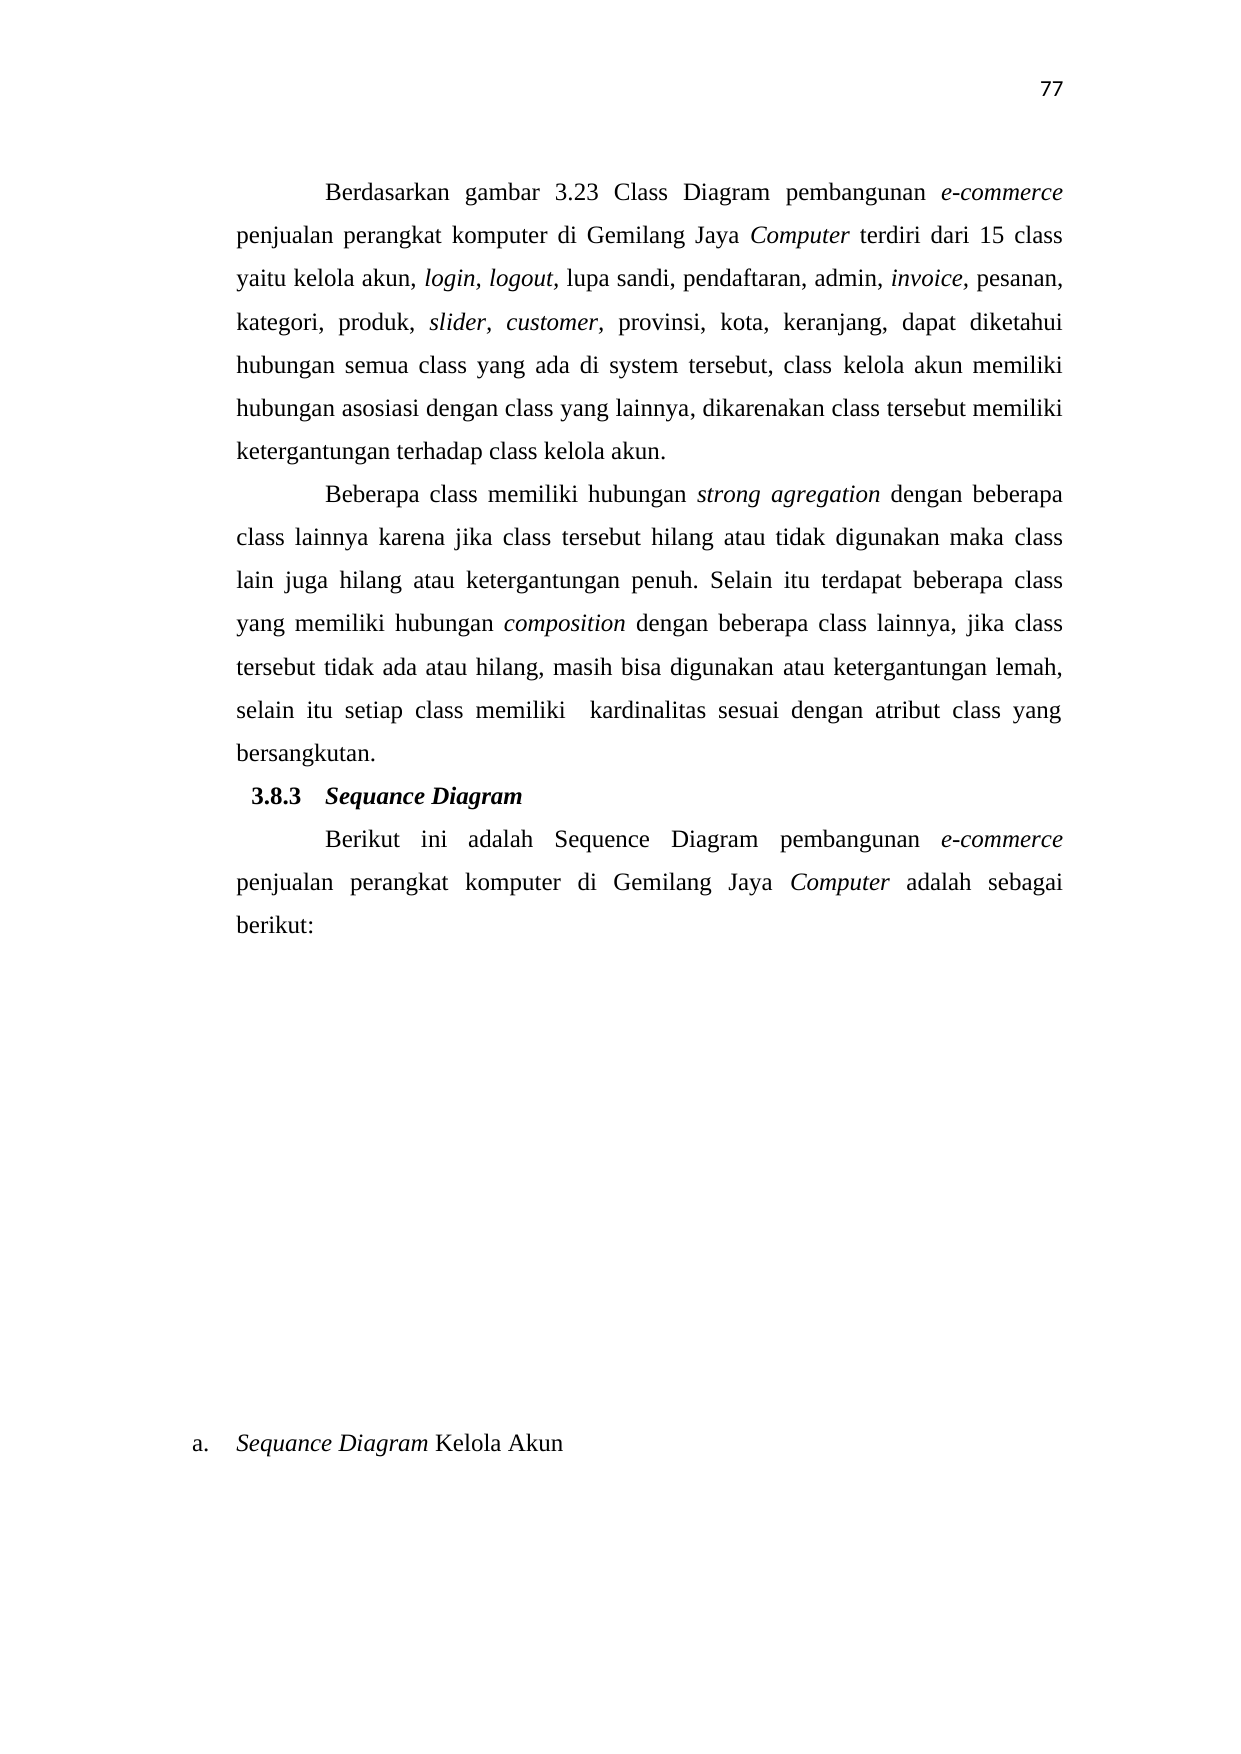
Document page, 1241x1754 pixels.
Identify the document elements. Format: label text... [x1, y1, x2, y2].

list Sequance Diagram Kelola Akun [192, 1428, 1063, 1457]
subtitle Sequance Diagram [251, 781, 1063, 810]
text Beberapa class memiliki hubungan strong agregation dengan beberapa class lainnya karena jika class tersebut hilang atau tidak digunakan maka class lain juga hilang atau ketergantungan penuh. Selain itu terdapat beberapa class yang memiliki hubungan composition dengan beberapa class lainnya, jika class tersebut tidak ada atau hilang, masih bisa digunakan atau ketergantungan lemah, selain itu setiap class memiliki kardinalitas sesuai dengan atribut class yang bersangkutan. [236, 479, 1063, 767]
text Berikut ini adalah Sequence Diagram pembangunan e-commerce penjualan perangkat komputer di Gemilang Jaya Computer adalah sebagai berikut: [236, 824, 1063, 939]
text Berdasarkan gambar 3.23 Class Diagram pembangunan e-commerce penjualan perangkat komputer di Gemilang Jaya Computer terdiri dari 15 class yaitu kelola akun, login, logout, lupa sandi, pendaftaran, admin, invoice, pesanan, kategori, produk, slider, customer, provinsi, kota, keranjang, dapat diketahui hubungan semua class yang ada di system tersebut, class kelola akun memiliki hubungan asosiasi dengan class yang lainnya, dikarenakan class tersebut memiliki ketergantungan terhadap class kelola akun. [236, 177, 1063, 465]
